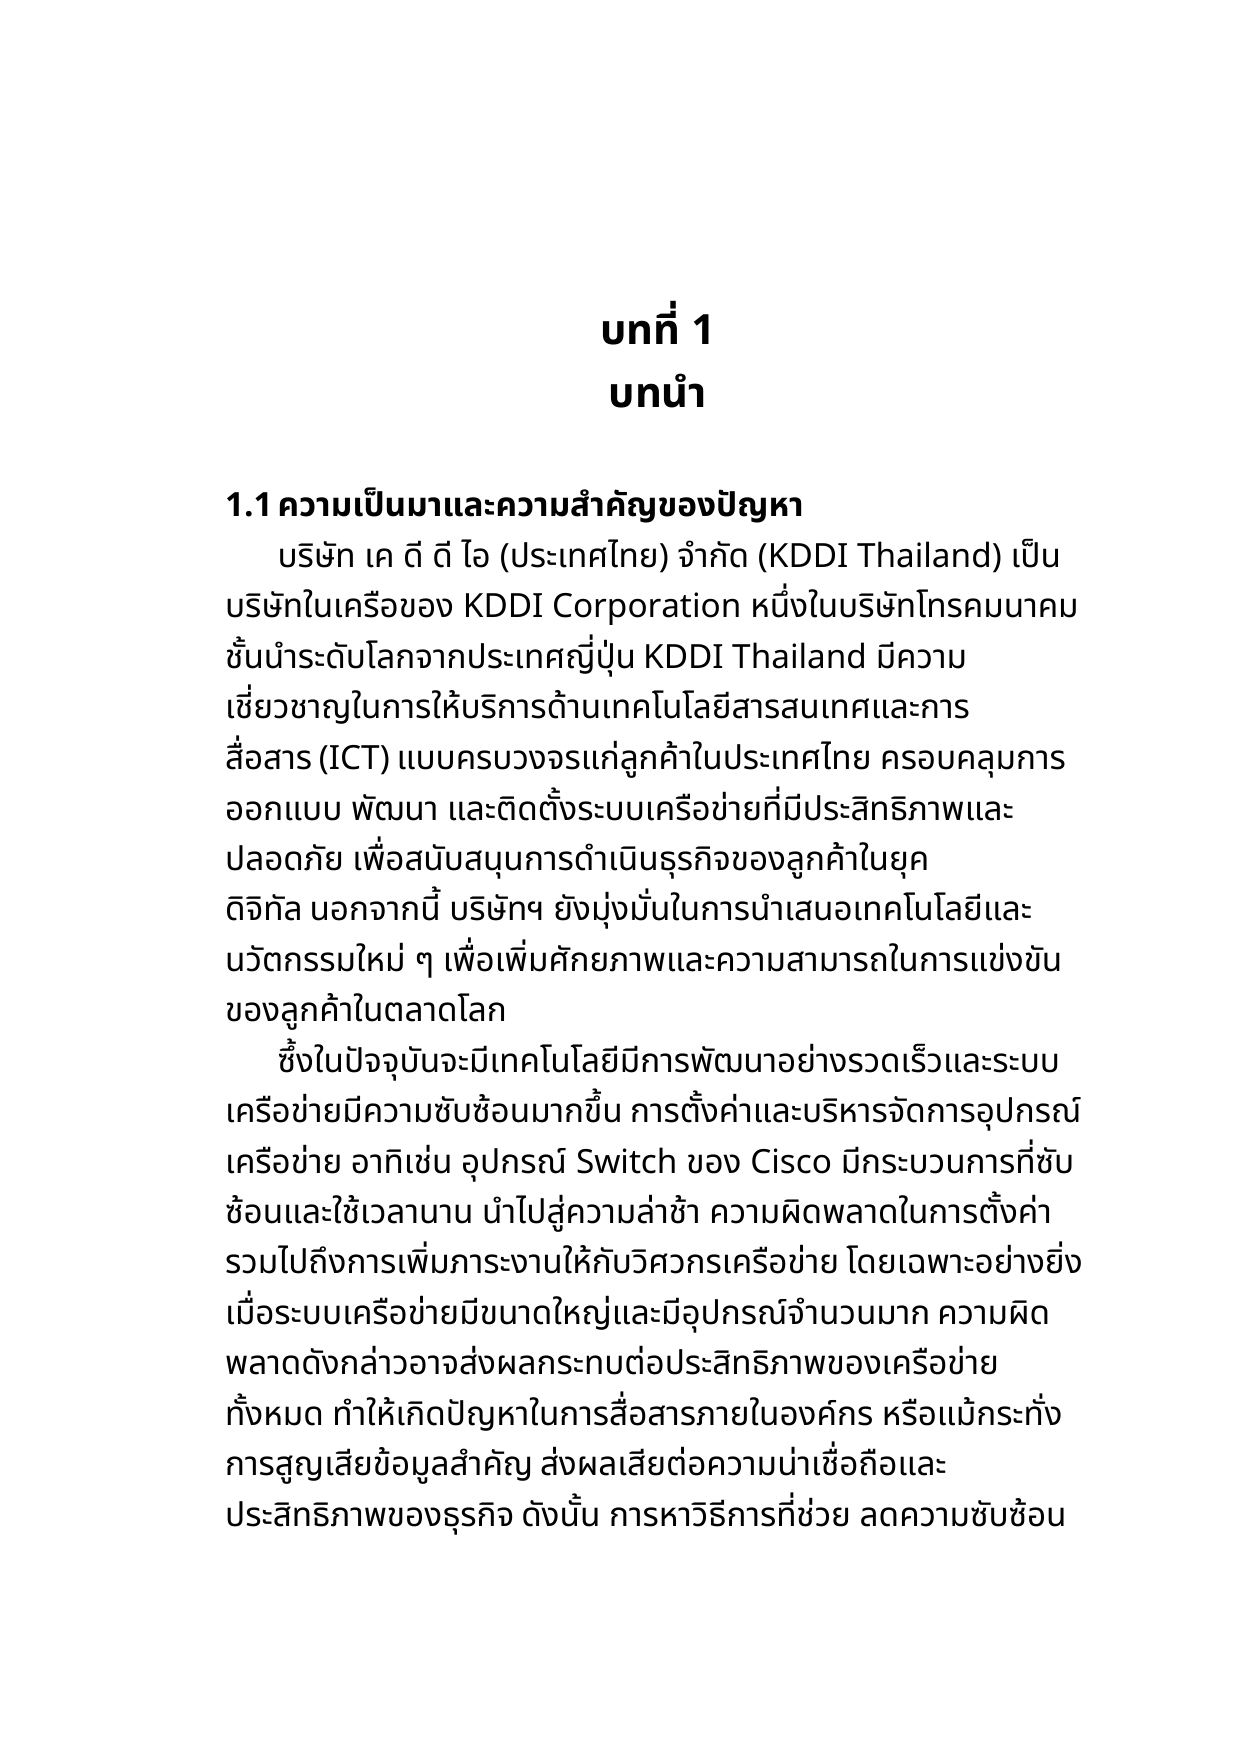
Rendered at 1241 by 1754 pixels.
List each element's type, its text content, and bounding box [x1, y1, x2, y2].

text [225, 1037, 1090, 1541]
text บทนำ [225, 363, 1090, 426]
text บริษัท เค ดี ดี ไอ (ประเทศไทย) จำกัด (KDDI Thailand) เป็นบริษัทในเครือของ KDDI Corporation หนึ่งในบริษัทโทรคมนาคมชั้นนำระดับโลกจากประเทศญี่ปุ่น KDDI Thailand มีความเชี่ยวชาญในการให้บริการด้านเทคโนโลยีสารสนเทศและการสื่อสาร (ICT) แบบครบวงจรแก่ลูกค้าในประเทศไทย ครอบคลุมการออกแบบ พัฒนา และติดตั้งระบบเครือข่ายที่มีประสิทธิภาพและปลอดภัย เพื่อสนับสนุนการดำเนินธุรกิจของลูกค้าในยุคดิจิทัล นอกจากนี้ บริษัทฯ ยังมุ่งมั่นในการนำเสนอเทคโนโลยีและนวัตกรรมใหม่ ๆ เพื่อเพิ่มศักยภาพและความสามารถในการแข่งขันของลูกค้าในตลาดโลก [225, 532, 1090, 1037]
subtitle ความเป็นมาและความสำคัญของปัญหา [225, 481, 1090, 532]
